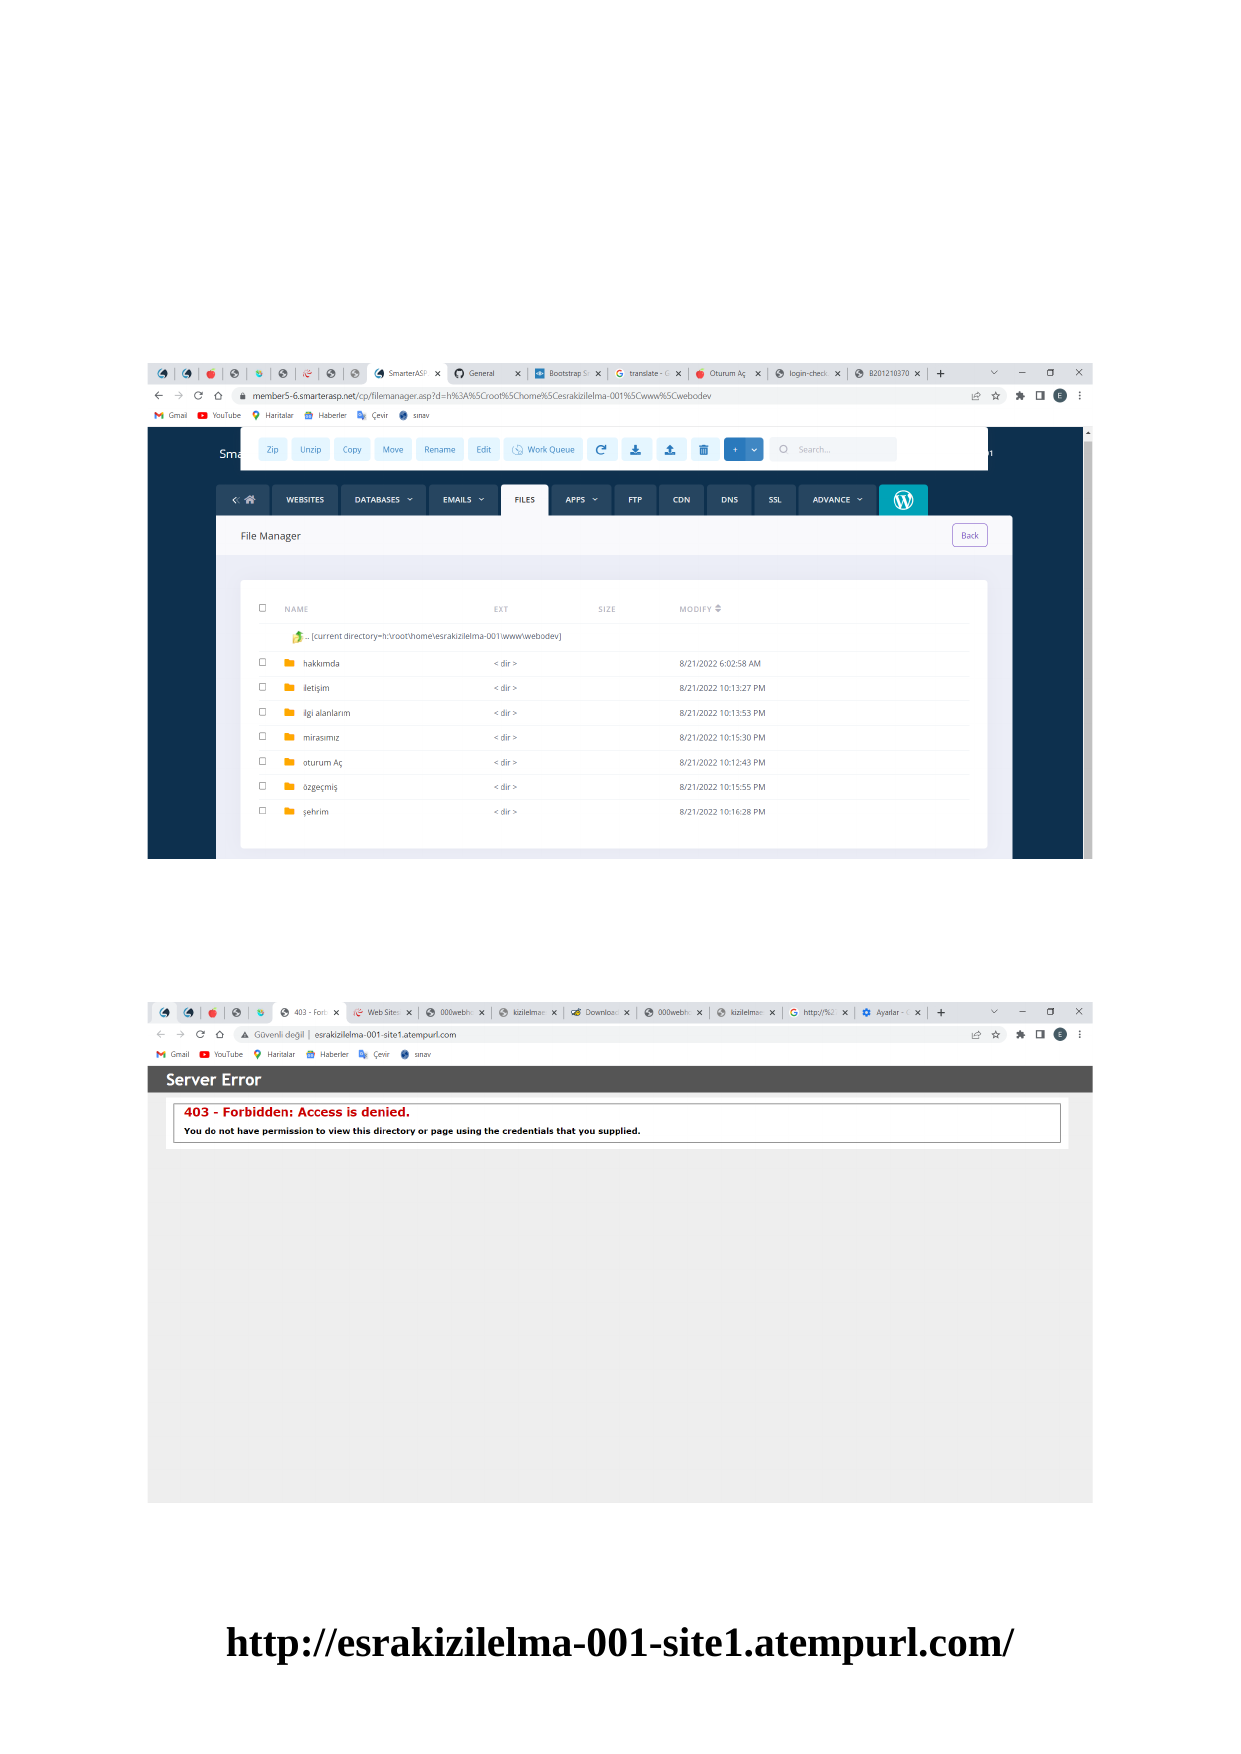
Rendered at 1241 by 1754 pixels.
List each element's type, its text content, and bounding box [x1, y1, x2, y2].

picture [147, 363, 1093, 859]
text http://esrakizilelma-001-site1.atempurl.com/ [148, 1618, 1093, 1666]
picture [147, 1002, 1093, 1503]
